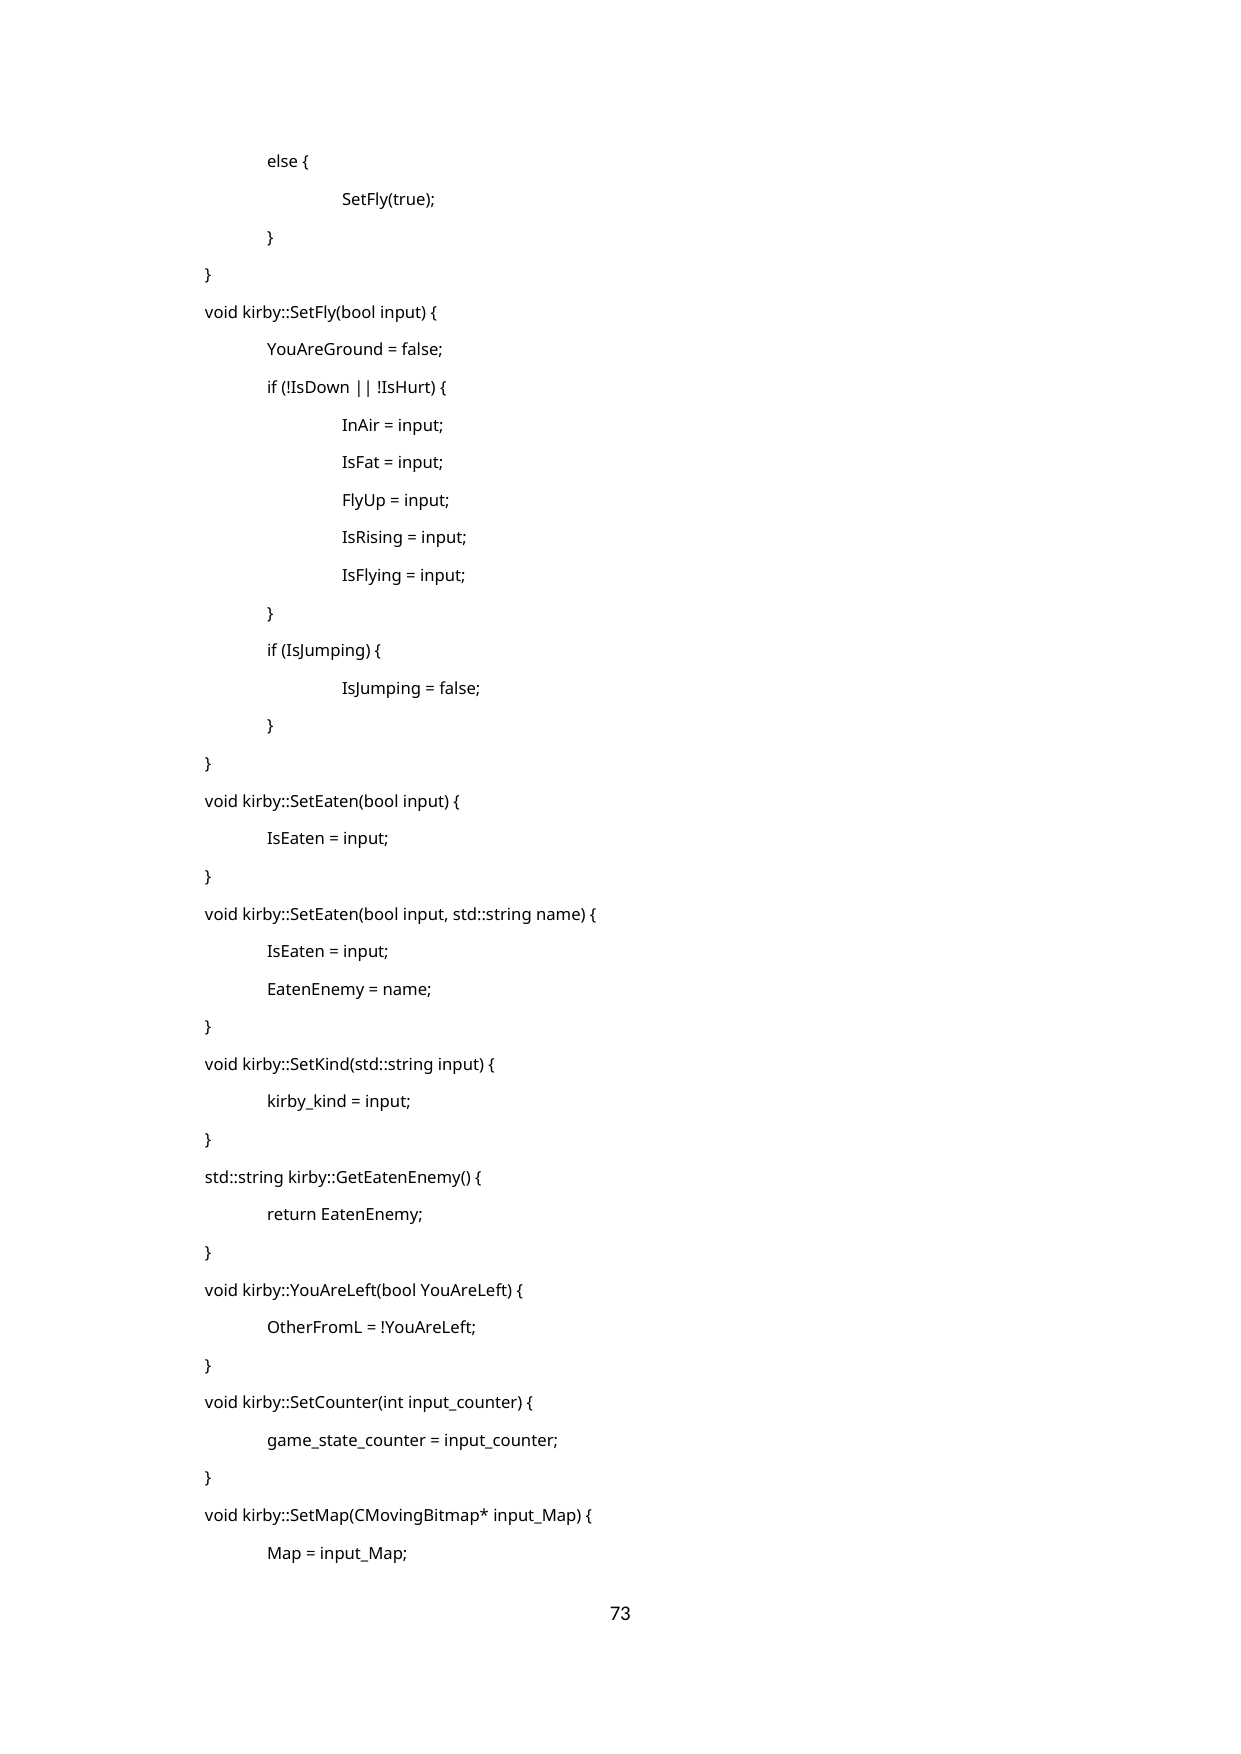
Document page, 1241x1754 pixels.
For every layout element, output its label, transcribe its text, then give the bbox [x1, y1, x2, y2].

text else { [187, 150, 1053, 173]
text IsEaten = input; [187, 940, 1053, 962]
text EatenEnemy = name; [187, 977, 1053, 1000]
text if (IsJumping) { [187, 639, 1053, 662]
text IsEaten = input; [187, 827, 1053, 849]
text kirby_kind = input; [187, 1090, 1053, 1113]
text void kirby::SetEaten(bool input) { [187, 789, 1053, 812]
text OtherFromL = !YouAreLeft; [187, 1316, 1053, 1338]
text } [187, 1241, 1053, 1263]
text } [187, 601, 1053, 624]
text } [187, 1353, 1053, 1376]
text return EatenEnemy; [187, 1203, 1053, 1226]
text IsFat = input; [187, 451, 1053, 473]
text if (!IsDown || !IsHurt) { [187, 376, 1053, 398]
text IsFlying = input; [187, 564, 1053, 586]
text Map = input_Map; [187, 1541, 1053, 1564]
text std::string kirby::GetEatenEnemy() { [187, 1165, 1053, 1188]
text void kirby::SetCounter(int input_counter) { [187, 1391, 1053, 1414]
text } [187, 864, 1053, 887]
text YouAreGround = false; [187, 338, 1053, 361]
text } [187, 263, 1053, 286]
text void kirby::SetEaten(bool input, std::string name) { [187, 902, 1053, 925]
text void kirby::SetMap(CMovingBitmap* input_Map) { [187, 1504, 1053, 1526]
text } [187, 752, 1053, 774]
text } [187, 714, 1053, 737]
text } [187, 1128, 1053, 1150]
text IsRising = input; [187, 526, 1053, 549]
text void kirby::YouAreLeft(bool YouAreLeft) { [187, 1278, 1053, 1301]
text } [187, 225, 1053, 248]
text } [187, 1015, 1053, 1038]
text void kirby::SetKind(std::string input) { [187, 1052, 1053, 1075]
text FlyUp = input; [187, 488, 1053, 511]
text } [187, 1466, 1053, 1489]
text void kirby::SetFly(bool input) { [187, 300, 1053, 323]
text game_state_counter = input_counter; [187, 1428, 1053, 1451]
text InAir = input; [187, 413, 1053, 436]
text SetFly(true); [187, 188, 1053, 210]
text IsJumping = false; [187, 676, 1053, 699]
